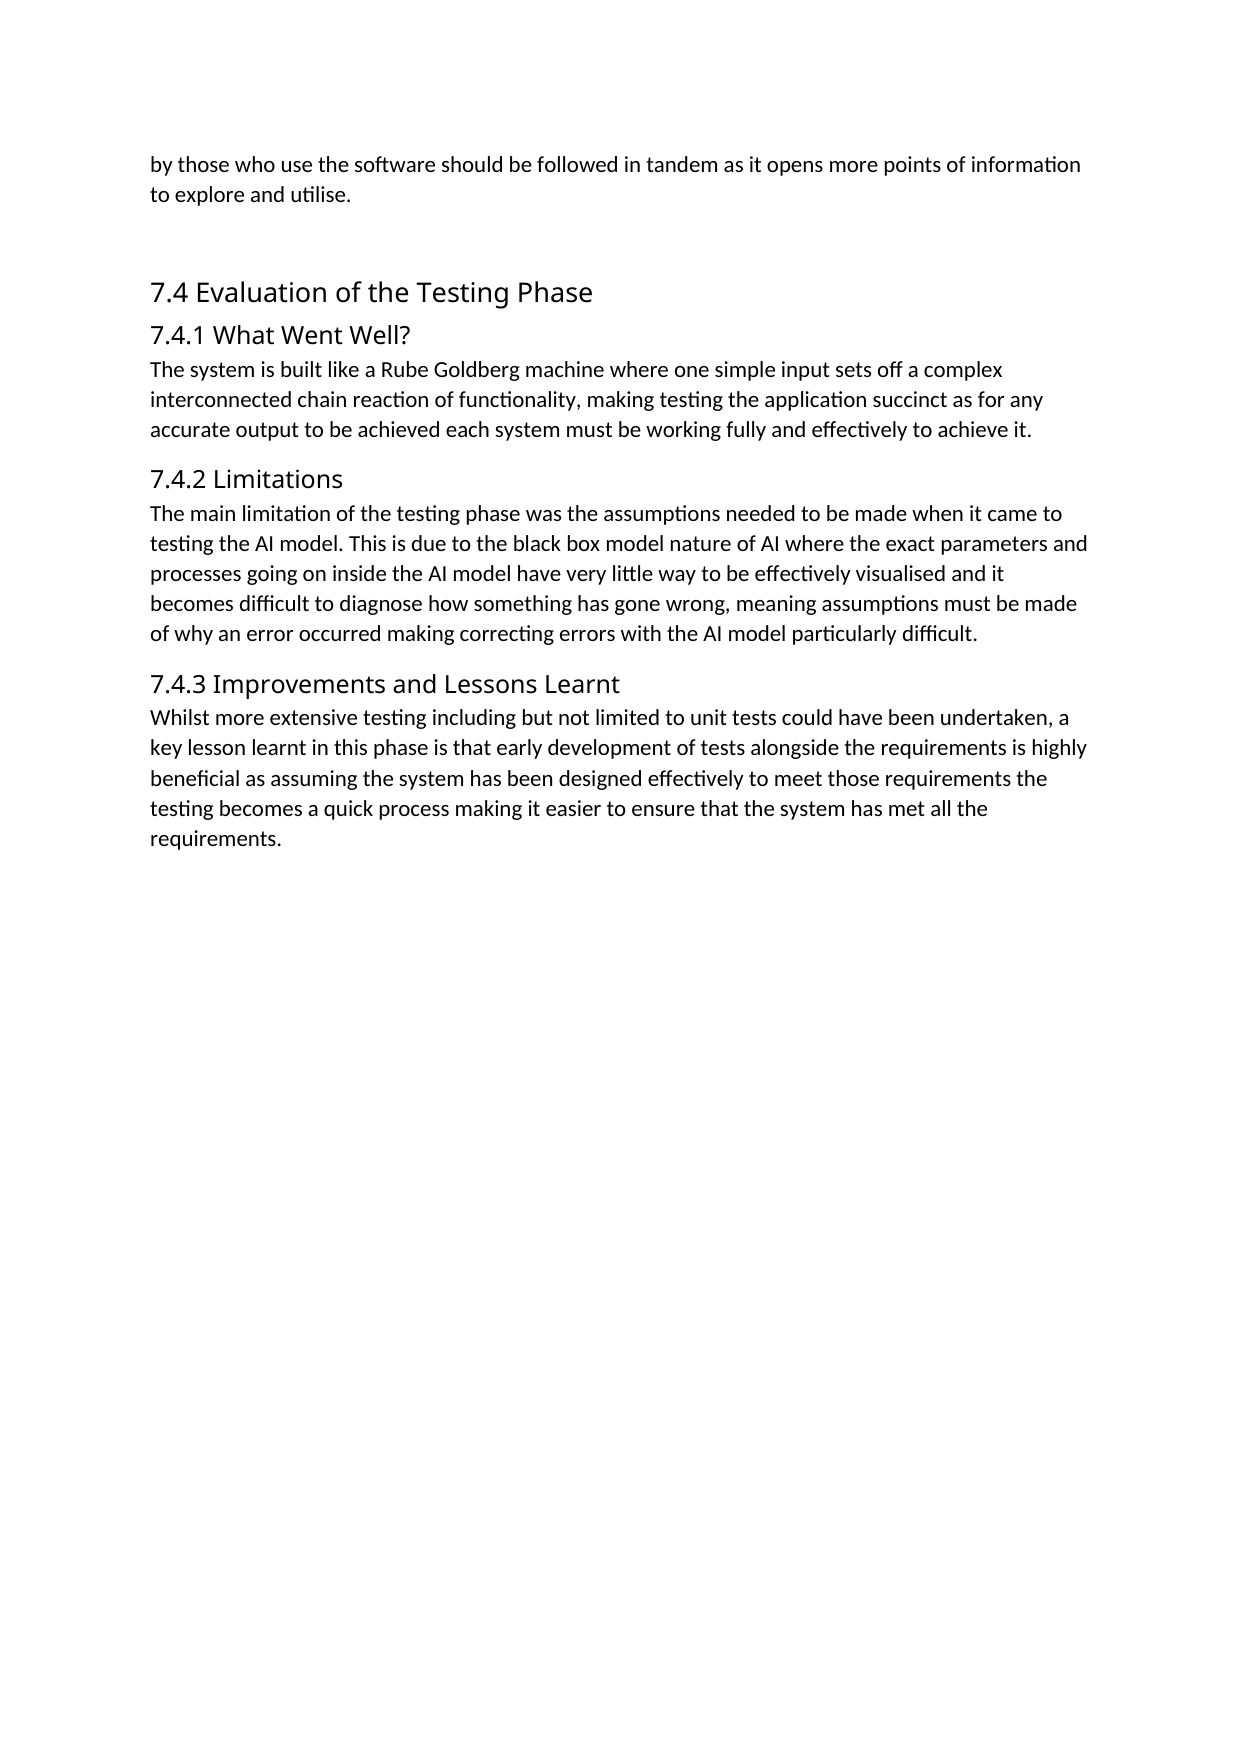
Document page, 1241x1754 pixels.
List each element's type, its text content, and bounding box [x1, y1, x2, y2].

text Whilst more extensive testing including but not limited to unit tests could have been undertaken, a key lesson learnt in this phase is that early development of tests alongside the requirements is highly beneficial as assuming the system has been designed effectively to meet those requirements the testing becomes a quick process making it easier to ensure that the system has met all the requirements. [150, 703, 1090, 852]
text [150, 150, 1090, 208]
subtitle 7.4 Evaluation of the Testing Phase [150, 274, 1090, 311]
text The main limitation of the testing phase was the assumptions needed to be made when it came to testing the AI model. This is due to the black box model nature of AI where the exact parameters and processes going on inside the AI model have very little way to be effectively visualised and it becomes difficult to diagnose how something has gone wrong, meaning assumptions must be made of why an error occurred making correcting errors with the AI model particularly difficult. [150, 499, 1090, 648]
subtitle 7.4.3 Improvements and Lessons Learnt [150, 666, 1090, 701]
subtitle 7.4.1 What Went Well? [150, 318, 1090, 352]
text The system is built like a Rube Goldberg machine where one simple input sets off a complex interconnected chain reaction of functionality, making testing the application succinct as for any accurate output to be achieved each system must be working fully and effectively to achieve it. [150, 355, 1090, 443]
subtitle 7.4.2 Limitations [150, 462, 1090, 496]
